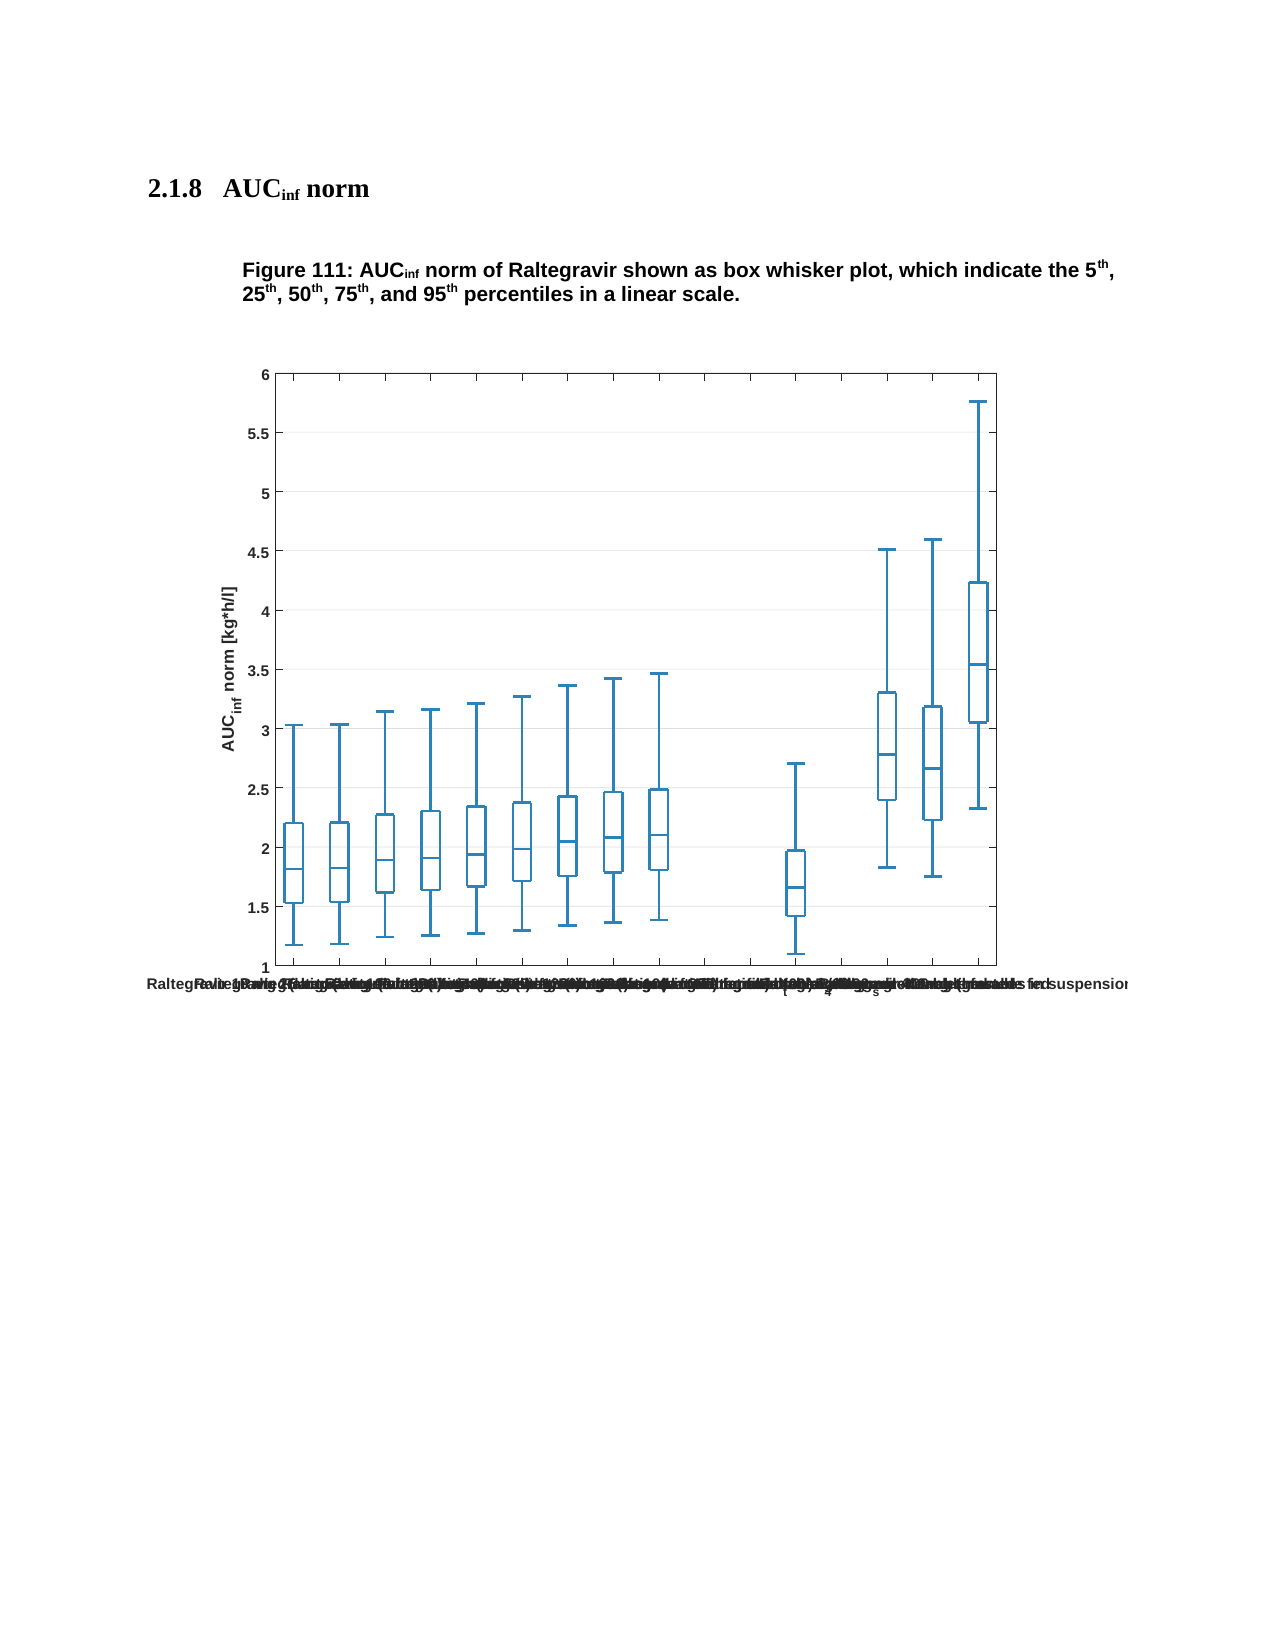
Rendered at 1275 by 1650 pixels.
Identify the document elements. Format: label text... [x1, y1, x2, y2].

subtitle AUCinf norm [148, 173, 1127, 204]
